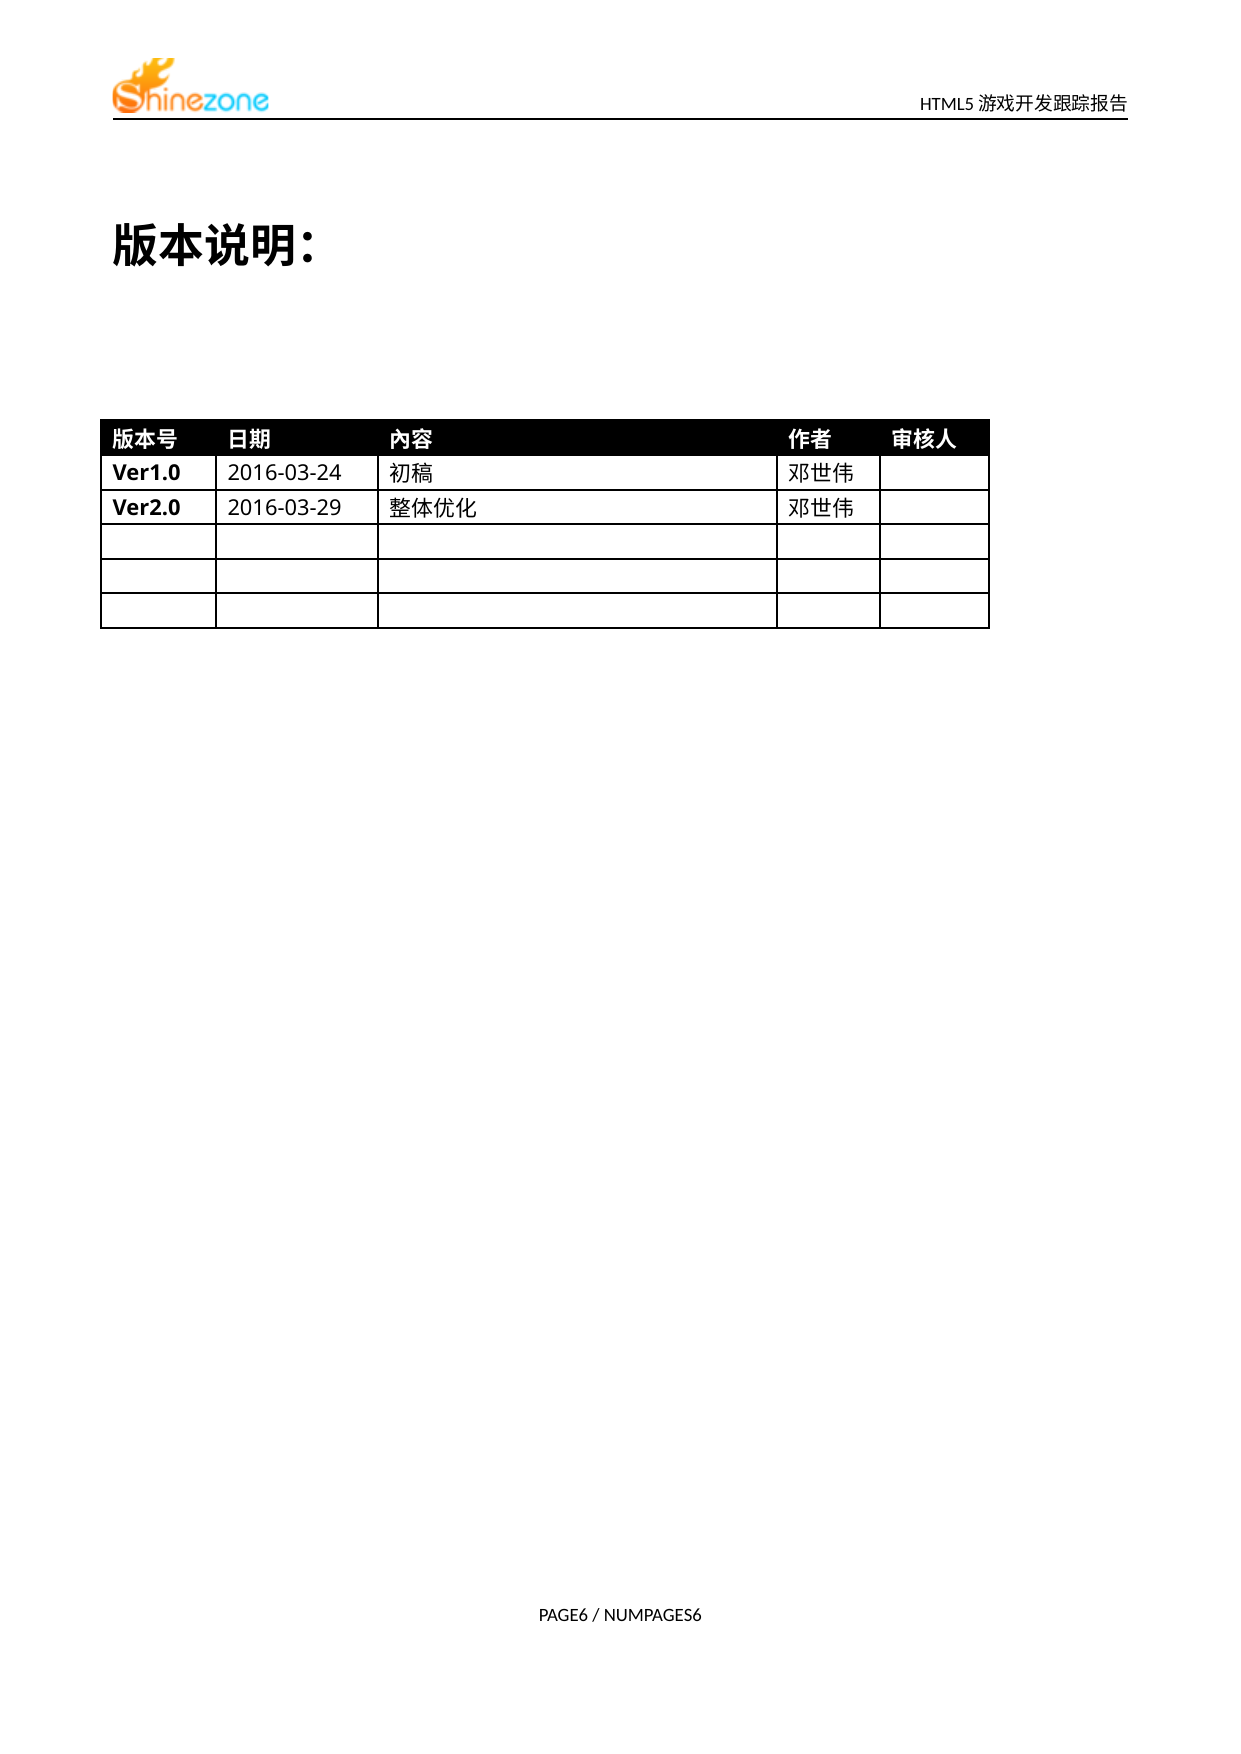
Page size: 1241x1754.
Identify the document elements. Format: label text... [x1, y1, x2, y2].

table_cell [217, 594, 377, 627]
table_cell [102, 560, 215, 592]
table_cell [217, 525, 377, 558]
table_header 日期 [217, 421, 377, 454]
picture [112, 58, 269, 113]
table_cell [881, 594, 988, 627]
table_cell [379, 525, 776, 558]
table_header 版本号 [102, 421, 215, 454]
table_cell 2016-03-29 [217, 491, 377, 523]
table_cell [778, 525, 879, 558]
table_cell 2016-03-24 [217, 456, 377, 488]
table_cell [881, 456, 988, 488]
table_cell 邓世伟 [778, 456, 879, 488]
table_cell [881, 491, 988, 523]
table_cell [881, 560, 988, 592]
table_cell [102, 525, 215, 558]
subtitle 版本说明： [112, 194, 1128, 291]
table_cell [217, 560, 377, 592]
table_cell [379, 560, 776, 592]
table_header 內容 [379, 421, 776, 454]
table_cell Ver1.0 [102, 456, 215, 488]
table_cell 整体优化 [379, 491, 776, 523]
table_header 审核人 [881, 421, 988, 454]
table_cell [102, 594, 215, 627]
table_cell [881, 525, 988, 558]
table_cell Ver2.0 [102, 491, 215, 523]
table_cell [778, 560, 879, 592]
table_cell 初稿 [379, 456, 776, 488]
table_cell [778, 594, 879, 627]
table_cell 邓世伟 [778, 491, 879, 523]
table_cell [379, 594, 776, 627]
table_header 作者 [778, 421, 879, 454]
